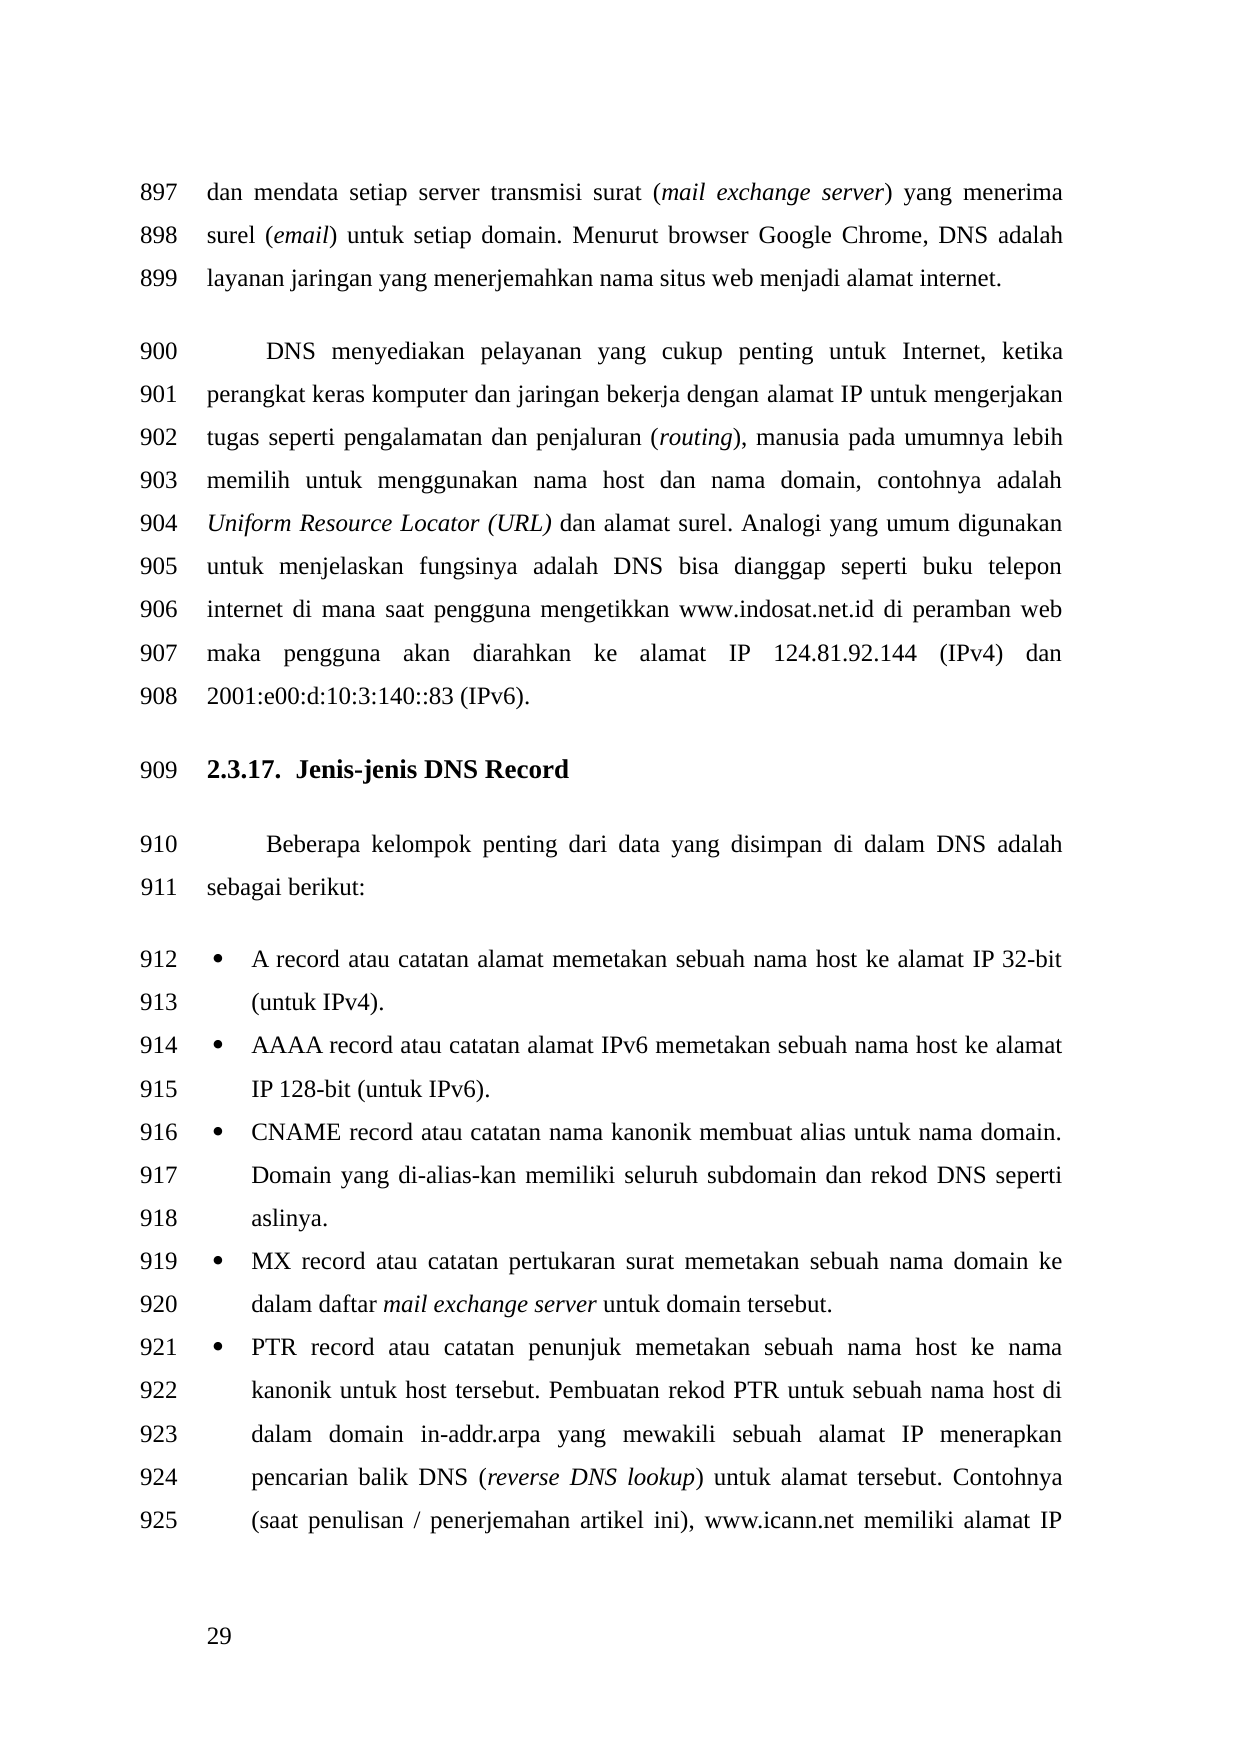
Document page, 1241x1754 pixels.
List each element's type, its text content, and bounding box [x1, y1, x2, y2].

list A record atau catatan alamat memetakan sebuah nama host ke alamat IP 32-bit (untuk IPv4). [213, 944, 1063, 1016]
subtitle Jenis-jenis DNS Record [207, 753, 1063, 784]
list MX record atau catatan pertukaran surat memetakan sebuah nama domain ke dalam daftar mail exchange server untuk domain tersebut. [213, 1246, 1063, 1318]
list CNAME record atau catatan nama kanonik membuat alias untuk nama domain. Domain yang di-alias-kan memiliki seluruh subdomain dan rekod DNS seperti aslinya. [213, 1117, 1063, 1232]
list AAAA record atau catatan alamat IPv6 memetakan sebuah nama host ke alamat IP 128-bit (untuk IPv6). [213, 1031, 1063, 1102]
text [207, 177, 1063, 292]
text Beberapa kelompok penting dari data yang disimpan di dalam DNS adalah sebagai berikut: [207, 829, 1063, 901]
text DNS menyediakan pelayanan yang cukup penting untuk Internet, ketika perangkat keras komputer dan jaringan bekerja dengan alamat IP untuk mengerjakan tugas seperti pengalamatan dan penjaluran (routing), manusia pada umumnya lebih memilih untuk menggunakan nama host dan nama domain, contohnya adalah Uniform Resource Locator (URL) dan alamat surel. Analogi yang umum digunakan untuk menjelaskan fungsinya adalah DNS bisa dianggap seperti buku telepon internet di mana saat pengguna mengetikkan www.indosat.net.id di peramban web maka pengguna akan diarahkan ke alamat IP 124.81.92.144 (IPv4) dan 2001:e00:d:10:3:140::83 (IPv6). [207, 336, 1063, 709]
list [213, 1332, 1063, 1534]
